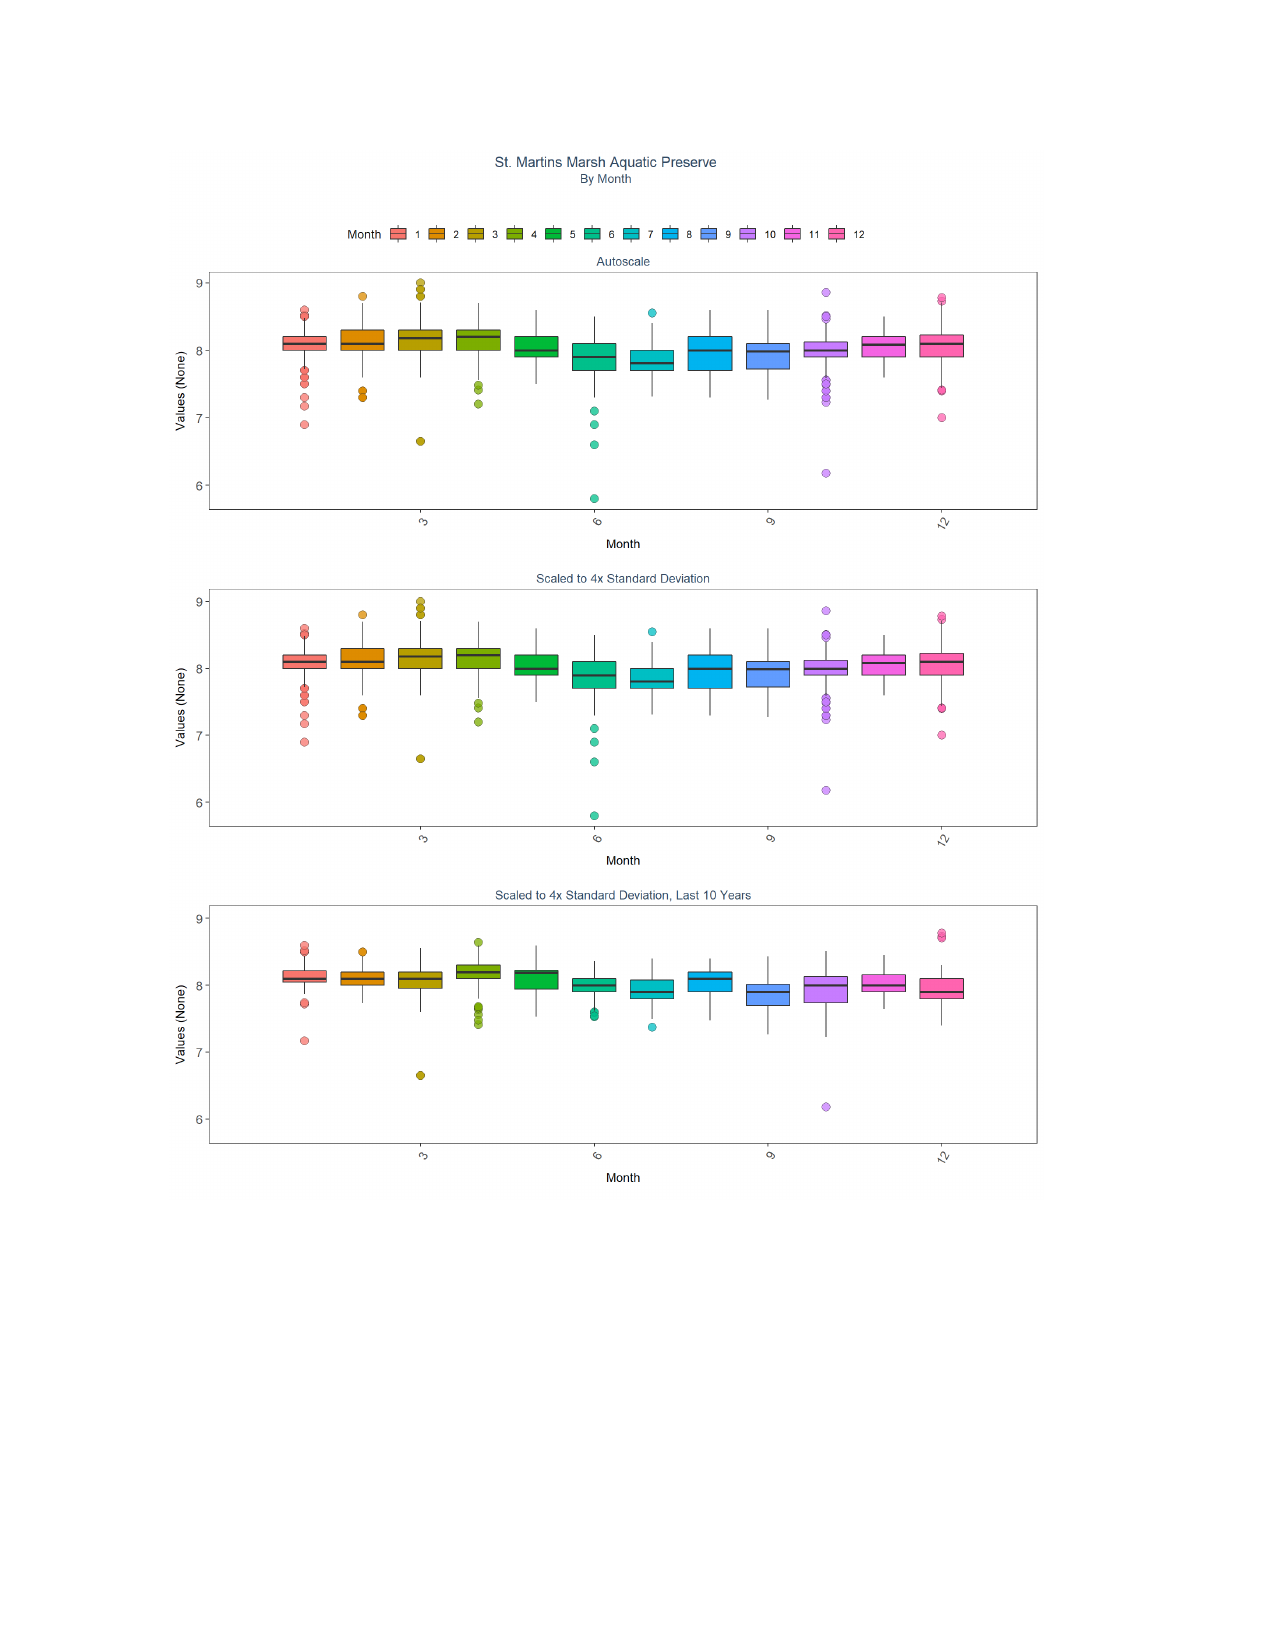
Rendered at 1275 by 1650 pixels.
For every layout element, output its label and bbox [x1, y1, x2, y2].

picture [168, 150, 1044, 1200]
